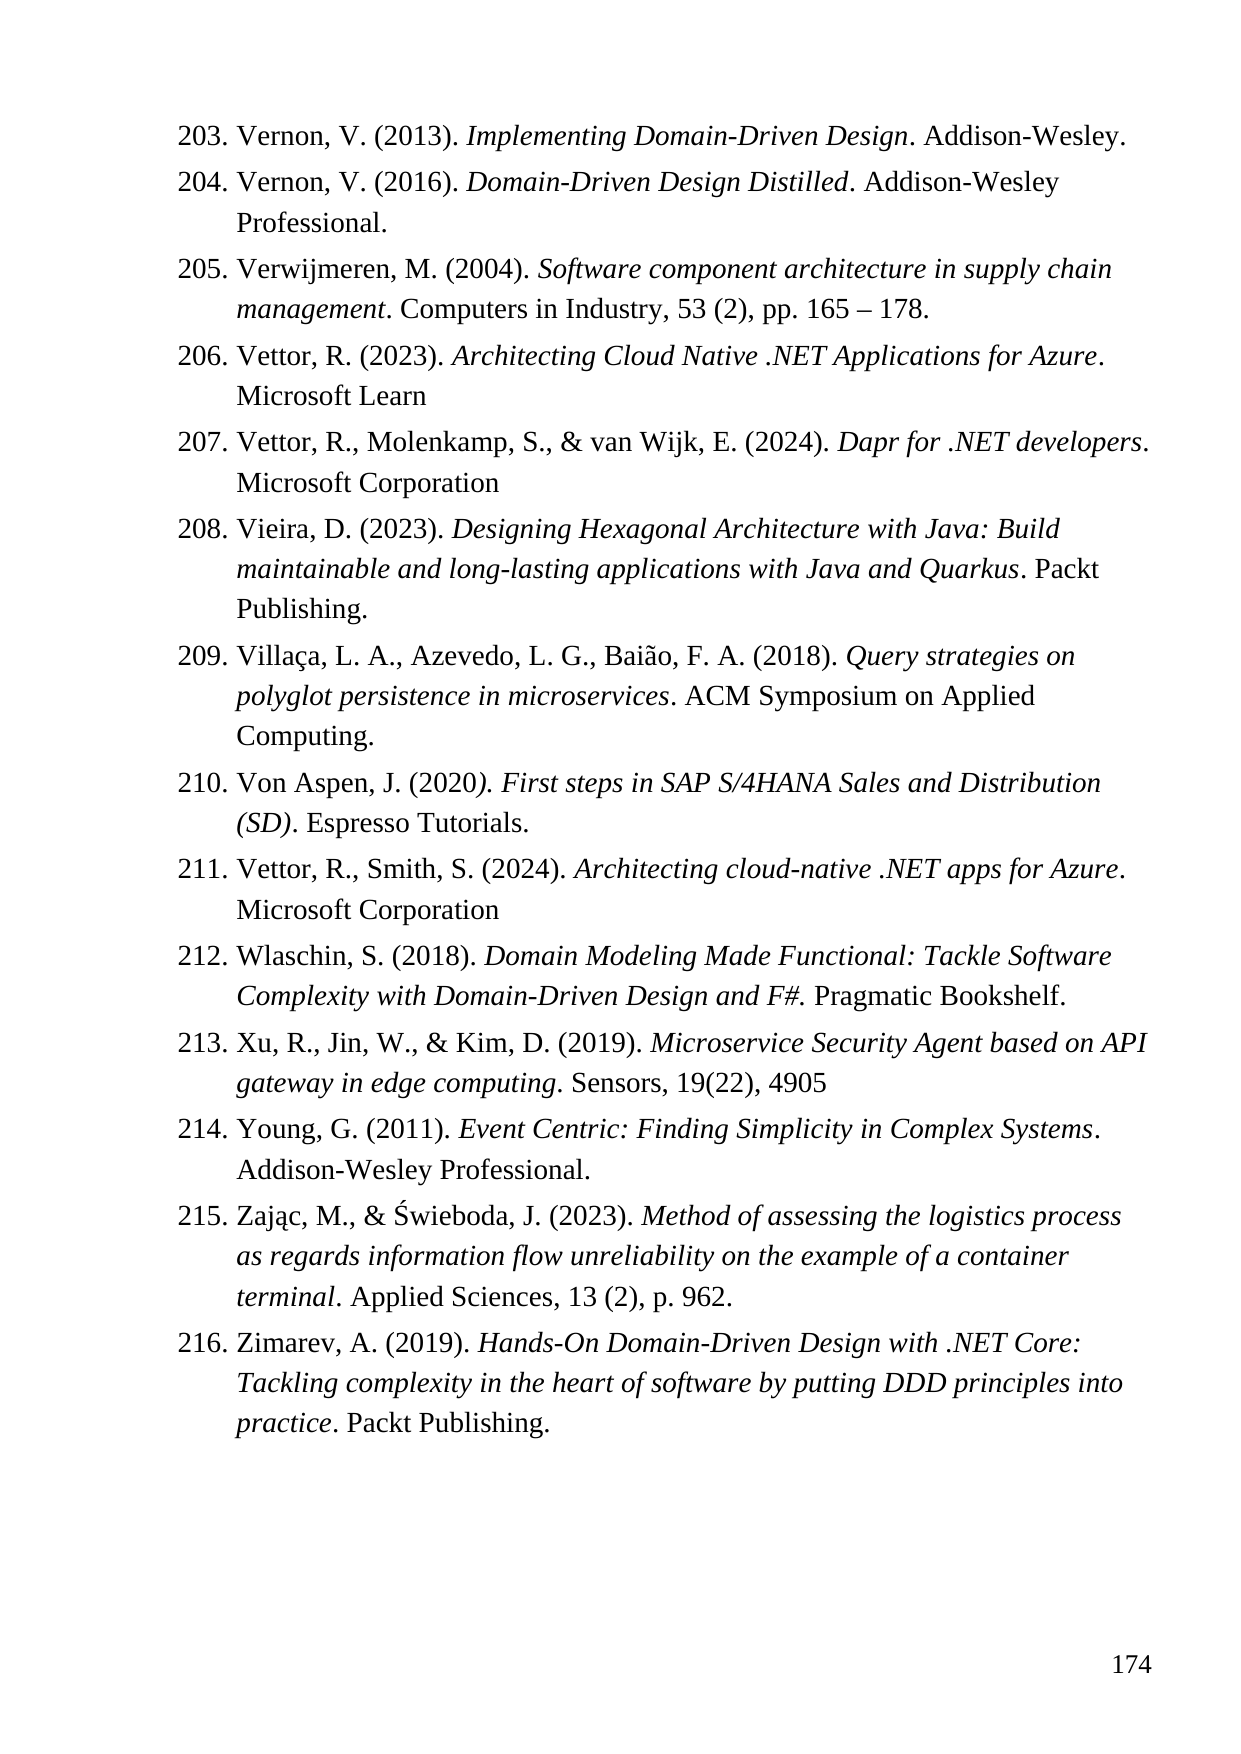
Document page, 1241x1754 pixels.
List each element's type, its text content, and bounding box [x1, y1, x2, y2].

text Villaça, L. A., Azevedo, L. G., Baião, F. A. (2018). Query strategies on polyglot persistence in microservices. ACM Symposium on Applied Computing. [177, 638, 1152, 752]
text Vettor, R., Smith, S. (2024). Architecting cloud-native .NET apps for Azure. Microsoft Corporation [177, 852, 1152, 925]
text Vieira, D. (2023). Designing Hexagonal Architecture with Java: Build maintainable and long-lasting applications with Java and Quarkus. Packt Publishing. [177, 511, 1152, 625]
text Young, G. (2011). Event Centric: Finding Simplicity in Complex Systems. Addison-Wesley Professional. [177, 1112, 1152, 1185]
text Xu, R., Jin, W., & Kim, D. (2019). Microservice Security Agent based on API gateway in edge computing. Sensors, 19(22), 4905 [177, 1025, 1152, 1099]
text Vernon, V. (2013). Implementing Domain-Driven Design. Addison-Wesley. [177, 118, 1152, 152]
text Zając, M., & Świeboda, J. (2023). Method of assessing the logistics process as regards information flow unreliability on the example of a container terminal. Applied Sciences, 13 (2), р. 962. [177, 1198, 1152, 1312]
text Vernon, V. (2016). Domain-Driven Design Distilled. Addison-Wesley Professional. [177, 164, 1152, 238]
text Vettor, R., Molenkamp, S., & van Wijk, E. (2024). Dapr for .NET developers. Microsoft Corporation [177, 424, 1152, 498]
text Zimarev, A. (2019). Hands-On Domain-Driven Design with .NET Core: Tackling complexity in the heart of software by putting DDD principles into practice. Packt Publishing. [177, 1325, 1152, 1439]
text Wlaschin, S. (2018). Domain Modeling Made Functional: Tackle Software Complexity with Domain-Driven Design and F#. Pragmatic Bookshelf. [177, 938, 1152, 1012]
text Von Aspen, J. (2020). First steps in SAP S/4HANA Sales and Distribution (SD). Espresso Tutorials. [177, 765, 1152, 839]
text Verwijmeren, M. (2004). Software component architecture in supply chain management. Computers in Industry, 53 (2), рр. 165 – 178. [177, 251, 1152, 325]
text Vettor, R. (2023). Architecting Cloud Native .NET Applications for Azure. Microsoft Learn [177, 338, 1152, 412]
